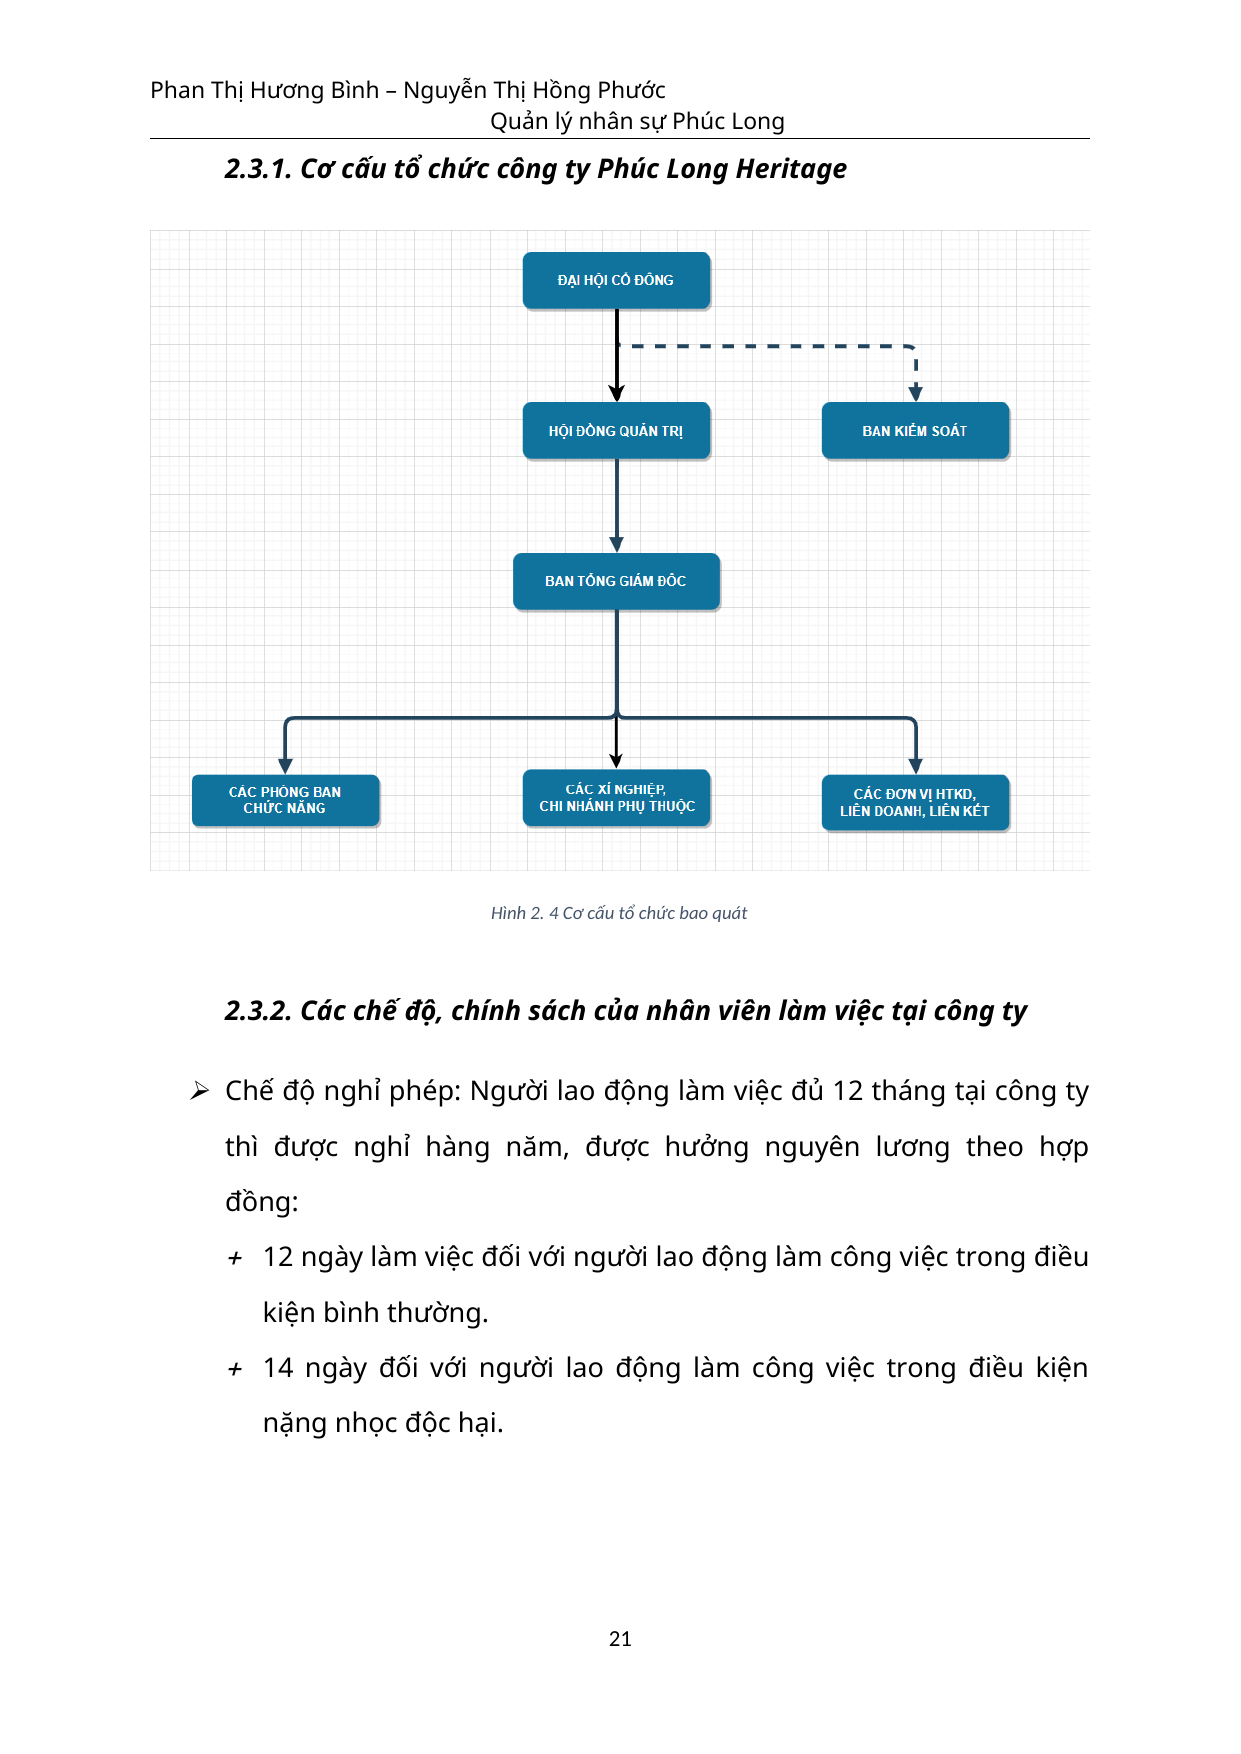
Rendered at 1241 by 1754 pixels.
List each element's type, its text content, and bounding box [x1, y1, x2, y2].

subtitle Các chế độ, chính sách của nhân viên làm việc tại công ty [225, 991, 1090, 1028]
picture [150, 230, 1091, 871]
list Chế độ nghỉ phép: Người lao động làm việc đủ 12 tháng tại công ty thì được nghỉ hàng năm, được hưởng nguyên lương theo hợp đồng: [187, 1072, 1090, 1219]
list 12 ngày làm việc đối với người lao động làm công việc trong điều kiện bình thường. [225, 1238, 1090, 1330]
list 14 ngày đối với người lao động làm công việc trong điều kiện nặng nhọc độc hại. [225, 1348, 1090, 1441]
subtitle Cơ cấu tổ chức công ty Phúc Long Heritage [225, 150, 1090, 187]
